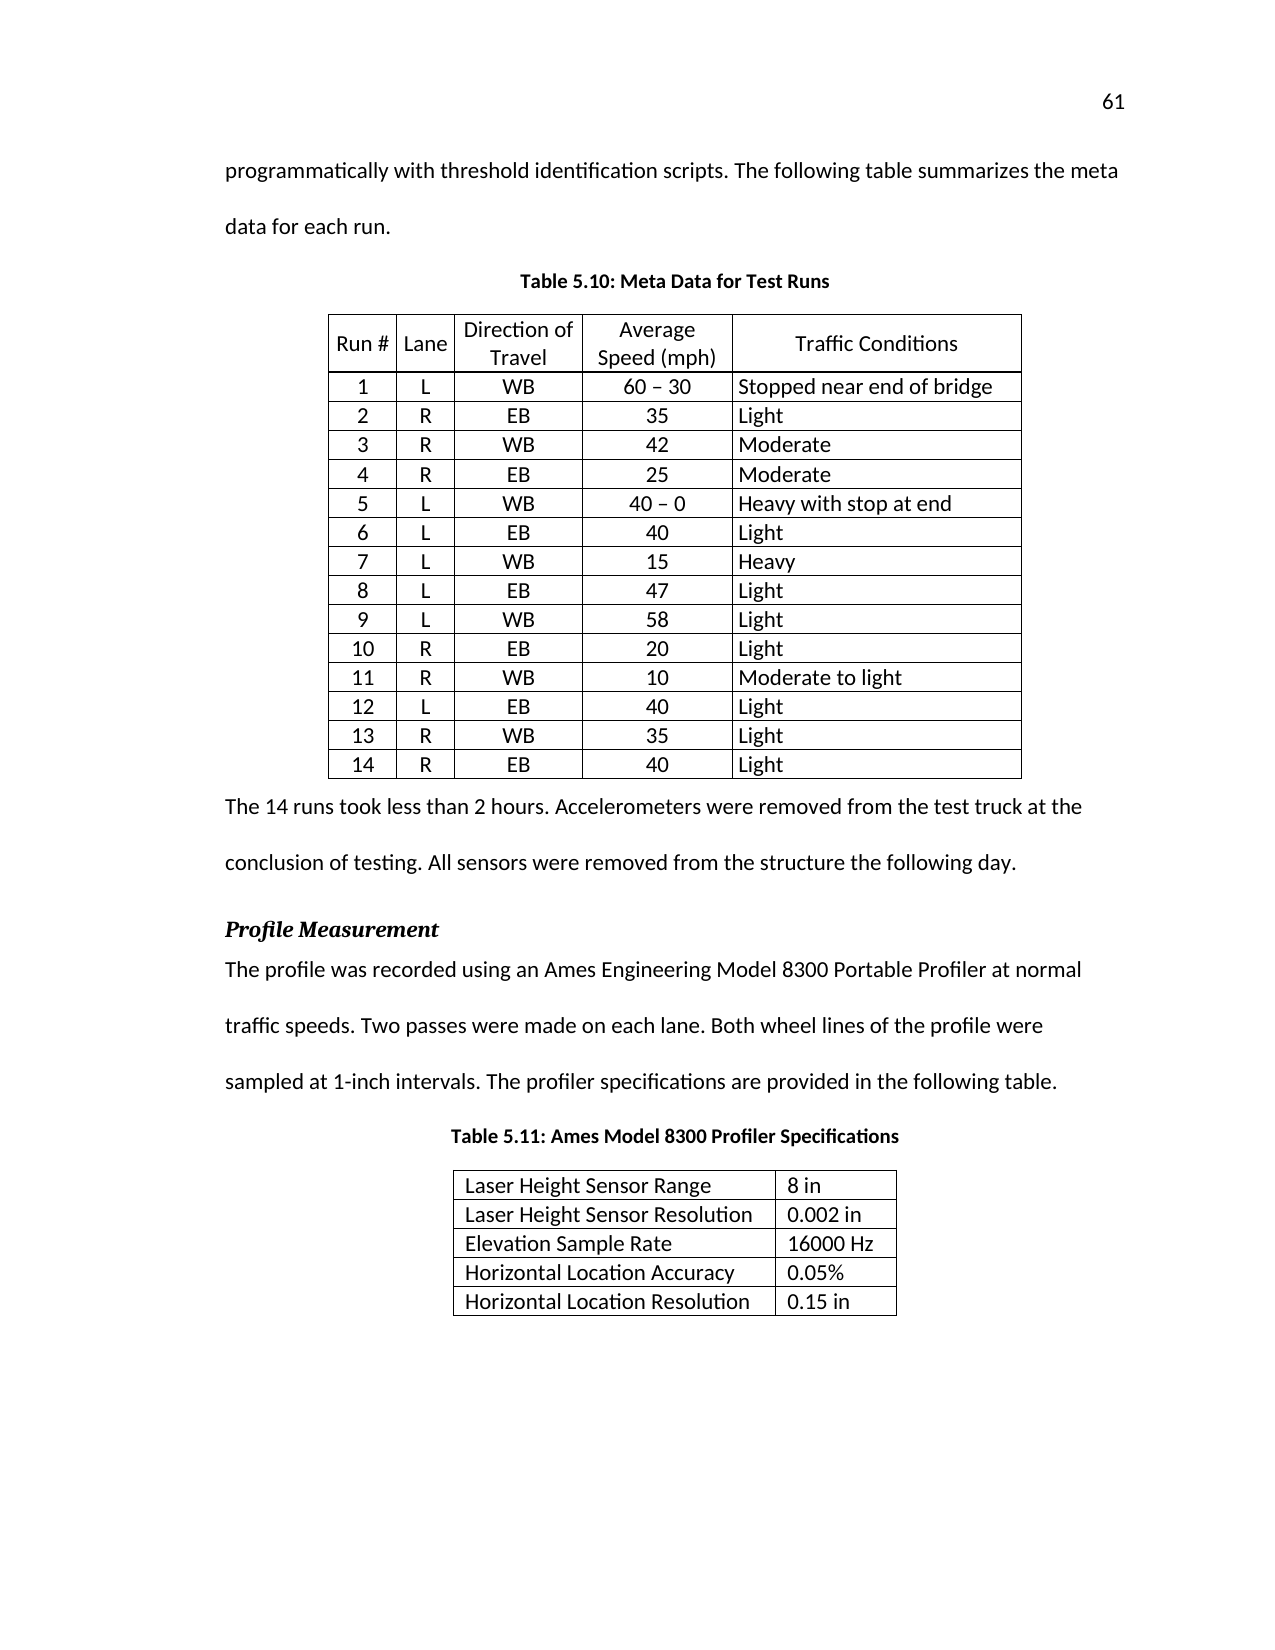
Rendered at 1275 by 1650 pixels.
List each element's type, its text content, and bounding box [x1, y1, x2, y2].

table_cell 20 [583, 634, 732, 662]
table_cell Light [733, 692, 1021, 720]
table_cell EB [455, 518, 582, 546]
table_cell R [397, 663, 454, 691]
table_cell L [397, 518, 454, 546]
table_cell R [397, 460, 454, 488]
table_cell 40 [583, 518, 732, 546]
table_cell 5 [329, 489, 396, 517]
table_cell L [397, 373, 454, 401]
table_cell 6 [329, 518, 396, 546]
table_cell 1 [329, 373, 396, 401]
table_cell L [397, 692, 454, 720]
table_cell R [397, 750, 454, 778]
text The profile was recorded using an Ames Engineering Model 8300 Portable Profiler at normal traffic speeds. Two passes were made on each lane. Both wheel lines of the profile were sampled at 1-inch intervals. The profiler specifications are provided in the following table. [225, 955, 1125, 1095]
table_cell Light [733, 721, 1021, 749]
table_cell 14 [329, 750, 396, 778]
table_cell 7 [329, 547, 396, 575]
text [225, 156, 1125, 240]
table_cell Moderate to light [733, 663, 1021, 691]
table_cell 15 [583, 547, 732, 575]
table_cell Light [733, 402, 1021, 429]
table_cell 3 [329, 431, 396, 459]
table_header Average Speed (mph) [583, 315, 732, 371]
table_header Direction of Travel [455, 315, 582, 371]
table_cell R [397, 402, 454, 429]
table_cell Heavy with stop at end [733, 489, 1021, 517]
table_cell 12 [329, 692, 396, 720]
table_cell 0.002 in [776, 1200, 896, 1228]
table_cell 25 [583, 460, 732, 488]
table_cell 9 [329, 605, 396, 633]
table_cell 2 [329, 402, 396, 429]
table_cell EB [455, 750, 582, 778]
table_header 8 in [776, 1171, 896, 1199]
table_cell 40 [583, 750, 732, 778]
table_cell 16000 Hz [776, 1229, 896, 1257]
table_cell Light [733, 634, 1021, 662]
table_cell 35 [583, 402, 732, 429]
table_cell L [397, 605, 454, 633]
table_cell Moderate [733, 460, 1021, 488]
table_cell 10 [329, 634, 396, 662]
table_cell 10 [583, 663, 732, 691]
table_header Run # [329, 315, 396, 371]
table_cell Light [733, 605, 1021, 633]
table_cell Heavy [733, 547, 1021, 575]
table_cell R [397, 721, 454, 749]
table_cell 40 [583, 692, 732, 720]
table_cell 8 [329, 576, 396, 604]
table_cell Stopped near end of bridge [733, 373, 1021, 401]
table_cell EB [455, 692, 582, 720]
table_cell 47 [583, 576, 732, 604]
table_cell Horizontal Location Resolution [454, 1287, 775, 1315]
table_cell Horizontal Location Accuracy [454, 1258, 775, 1286]
table_cell Elevation Sample Rate [454, 1229, 775, 1257]
table_cell L [397, 489, 454, 517]
table_cell R [397, 634, 454, 662]
table_cell 35 [583, 721, 732, 749]
table_cell L [397, 576, 454, 604]
table_cell 4 [329, 460, 396, 488]
table_cell WB [455, 605, 582, 633]
text The 14 runs took less than 2 hours. Accelerometers were removed from the test truck at the conclusion of testing. All sensors were removed from the structure the following day. [225, 792, 1125, 876]
table_cell 0.15 in [776, 1287, 896, 1315]
table_cell WB [455, 547, 582, 575]
subtitle Profile Measurement [225, 916, 1125, 943]
table_cell 40 – 0 [583, 489, 732, 517]
table_cell Moderate [733, 431, 1021, 459]
table_cell 58 [583, 605, 732, 633]
table_cell EB [455, 460, 582, 488]
table_cell 13 [329, 721, 396, 749]
table_header Traffic Conditions [733, 315, 1021, 371]
table_header Laser Height Sensor Range [454, 1171, 775, 1199]
table_cell Light [733, 576, 1021, 604]
table_header Lane [397, 315, 454, 371]
table_cell WB [455, 721, 582, 749]
table_cell EB [455, 634, 582, 662]
table_cell Light [733, 518, 1021, 546]
table_cell Laser Height Sensor Resolution [454, 1200, 775, 1228]
table_cell EB [455, 576, 582, 604]
table_cell 42 [583, 431, 732, 459]
table_cell 0.05% [776, 1258, 896, 1286]
table_cell WB [455, 373, 582, 401]
table_cell Light [733, 750, 1021, 778]
table_cell L [397, 547, 454, 575]
table_cell WB [455, 663, 582, 691]
table_cell 60 – 30 [583, 373, 732, 401]
table_cell R [397, 431, 454, 459]
table_cell 11 [329, 663, 396, 691]
table_cell WB [455, 489, 582, 517]
table_cell WB [455, 431, 582, 459]
table_cell EB [455, 402, 582, 429]
